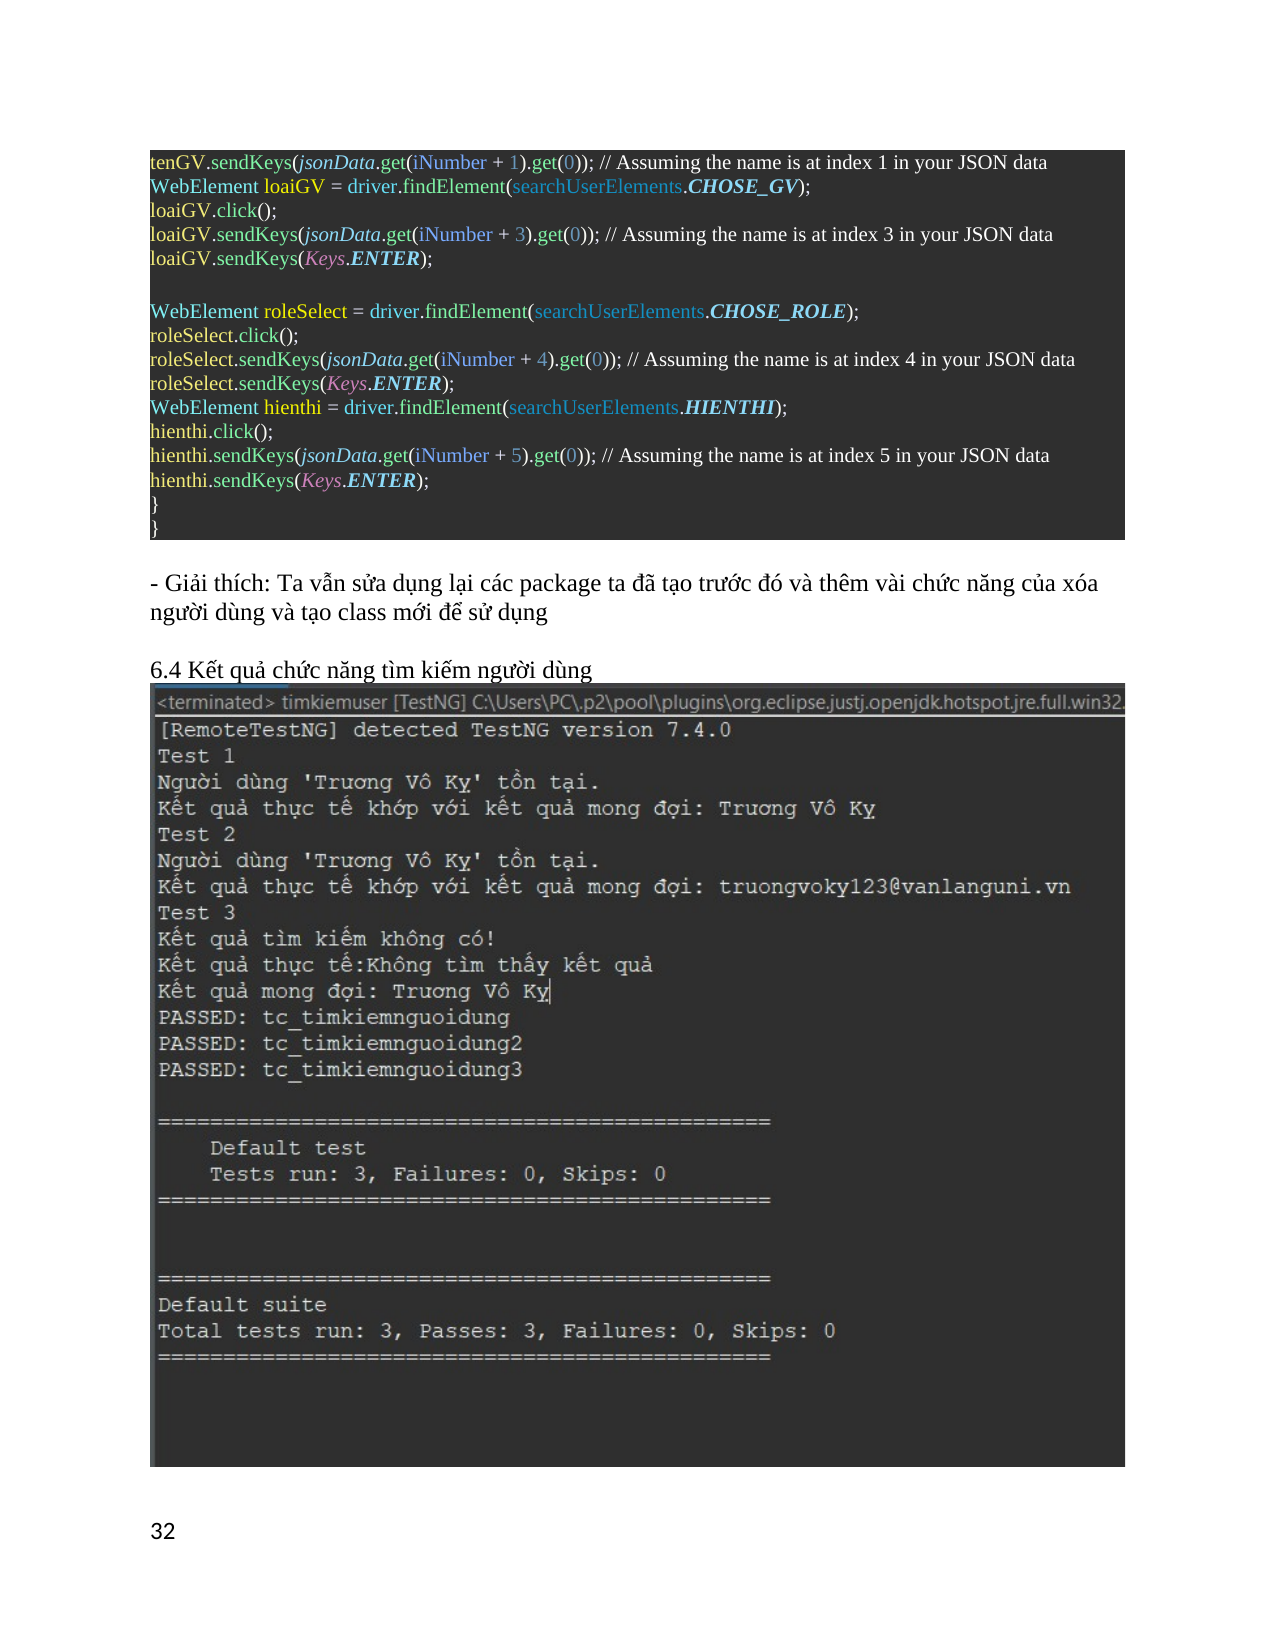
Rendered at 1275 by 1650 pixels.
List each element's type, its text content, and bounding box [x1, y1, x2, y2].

text roleSelect.sendKeys(Keys.ENTER); [150, 371, 1125, 395]
text tenGV.sendKeys(jsonData.get(iNumber + 1).get(0)); // Assuming the name is at index 1 in your JSON data [150, 150, 1125, 174]
text roleSelect.sendKeys(jsonData.get(iNumber + 4).get(0)); // Assuming the name is at index 4 in your JSON data [150, 347, 1125, 371]
text } [150, 516, 1125, 540]
text WebElement roleSelect = driver.findElement(searchUserElements.CHOSE_ROLE); [150, 299, 1125, 323]
text WebElement loaiGV = driver.findElement(searchUserElements.CHOSE_GV); [150, 174, 1125, 198]
picture [150, 683, 1125, 1467]
text } [150, 492, 1125, 516]
text WebElement hienthi = driver.findElement(searchUserElements.HIENTHI); [150, 395, 1125, 419]
text loaiGV.sendKeys(jsonData.get(iNumber + 3).get(0)); // Assuming the name is at index 3 in your JSON data [150, 222, 1125, 246]
text 6.4 Kết quả chức năng tìm kiếm người dùng [150, 655, 1125, 683]
text hienthi.click(); [150, 419, 1125, 443]
text loaiGV.click(); [150, 198, 1125, 222]
text - Giải thích: Ta vẫn sửa dụng lại các package ta đã tạo trước đó và thêm vài chức năng của xóa người dùng và tạo class mới để sử dụng [150, 568, 1125, 626]
text loaiGV.sendKeys(Keys.ENTER); [150, 246, 1125, 270]
text roleSelect.click(); [150, 323, 1125, 347]
text hienthi.sendKeys(jsonData.get(iNumber + 5).get(0)); // Assuming the name is at index 5 in your JSON data [150, 443, 1125, 467]
text hienthi.sendKeys(Keys.ENTER); [150, 467, 1125, 492]
